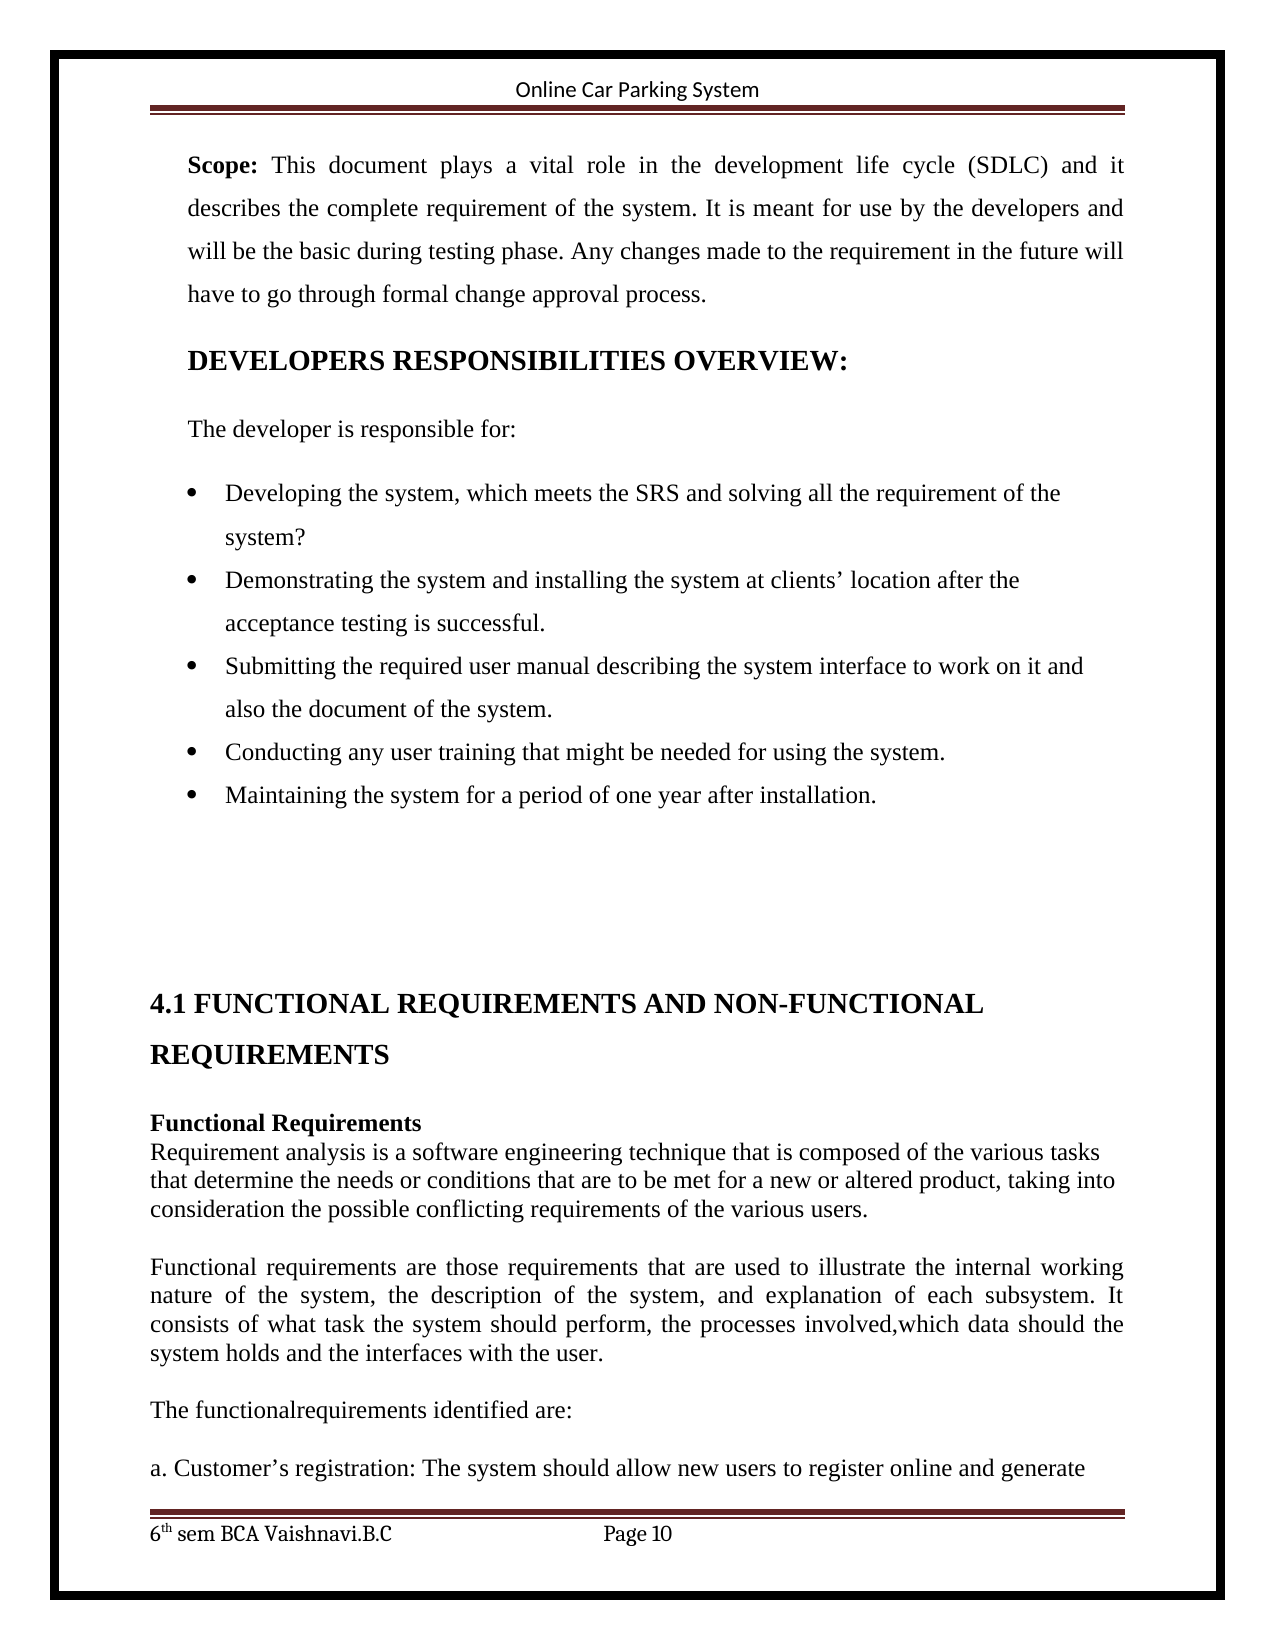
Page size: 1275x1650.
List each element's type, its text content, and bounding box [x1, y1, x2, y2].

text Functional requirements are those requirements that are used to illustrate the internal working nature of the system, the description of the system, and explanation of each subsystem. It consists of what task the system should perform, the processes involved,which data should the system holds and the interfaces with the user. [150, 1223, 1125, 1367]
list also the document of the system. [187, 694, 1125, 723]
list Submitting the required user manual describing the system interface to work on it and [187, 651, 1125, 680]
text Functional Requirements Requirement analysis is a software engineering technique that is composed of the various tasks that determine the needs or conditions that are to be met for a new or altered product, taking into consideration the possible conflicting requirements of the various users. [150, 1108, 1125, 1223]
text Scope: This document plays a vital role in the development life cycle (SDLC) and it describes the complete requirement of the system. It is meant for use by the developers and will be the basic during testing phase. Any changes made to the requirement in the future will have to go through formal change approval process. [187, 150, 1125, 308]
list Demonstrating the system and installing the system at clients’ location after the acceptance testing is successful. [187, 565, 1125, 637]
list Maintaining the system for a period of one year after installation. [187, 780, 1125, 809]
list Developing the system, which meets the SRS and solving all the requirement of the system? [187, 478, 1125, 550]
text 4.1 FUNCTIONAL REQUIREMENTS AND NON-FUNCTIONAL REQUIREMENTS [150, 987, 1125, 1070]
text The developer is responsible for: [187, 414, 1125, 443]
text DEVELOPERS RESPONSIBILITIES OVERVIEW: [187, 343, 1125, 377]
text The functionalrequirements identified are: [150, 1396, 1125, 1424]
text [150, 1424, 1125, 1482]
list Conducting any user training that might be needed for using the system. [187, 737, 1125, 766]
